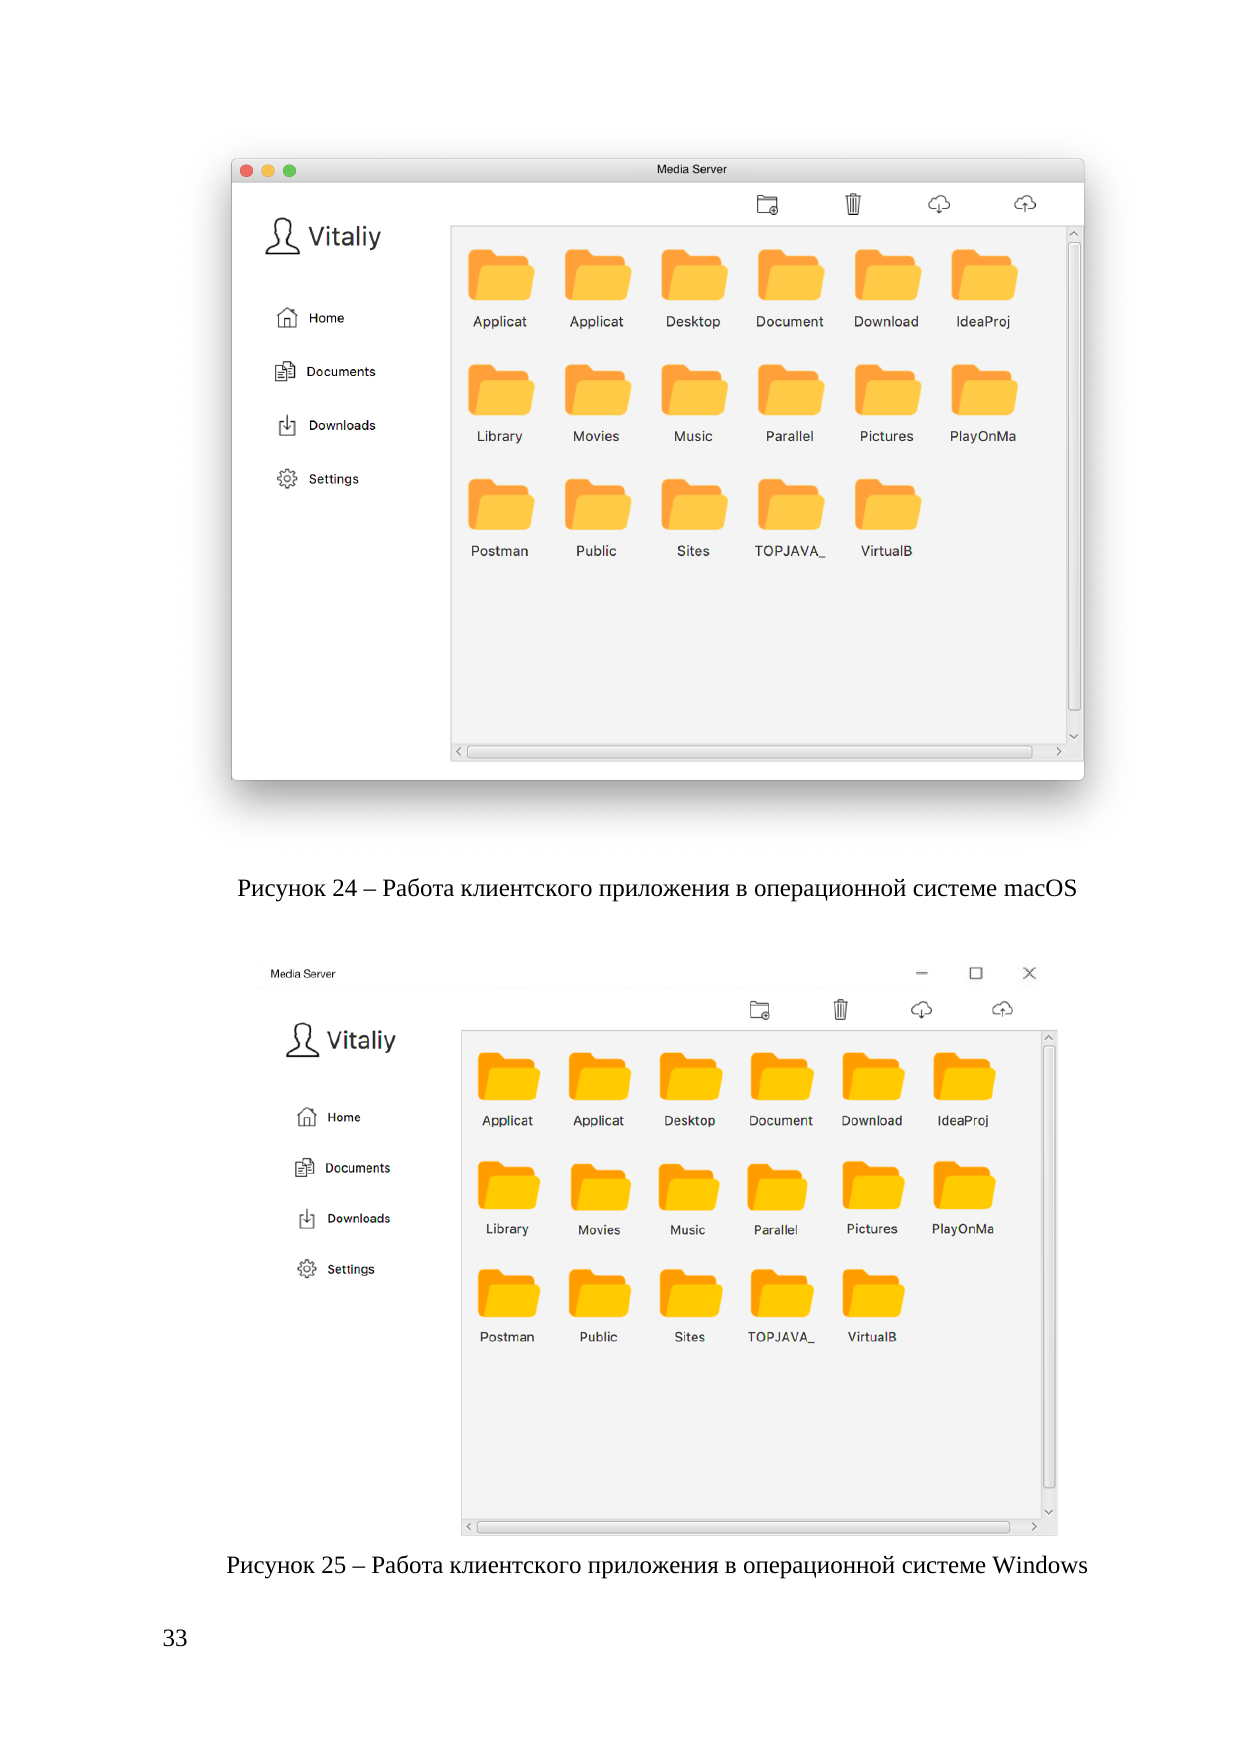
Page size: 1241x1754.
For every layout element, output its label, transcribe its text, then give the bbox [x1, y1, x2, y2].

text Рисунок 25 – Работа клиентского приложения в операционной системе Windows [162, 1550, 1152, 1579]
picture [256, 959, 1058, 1536]
picture [171, 118, 1144, 859]
text Рисунок 24 – Работа клиентского приложения в операционной системе macOS [162, 873, 1152, 902]
